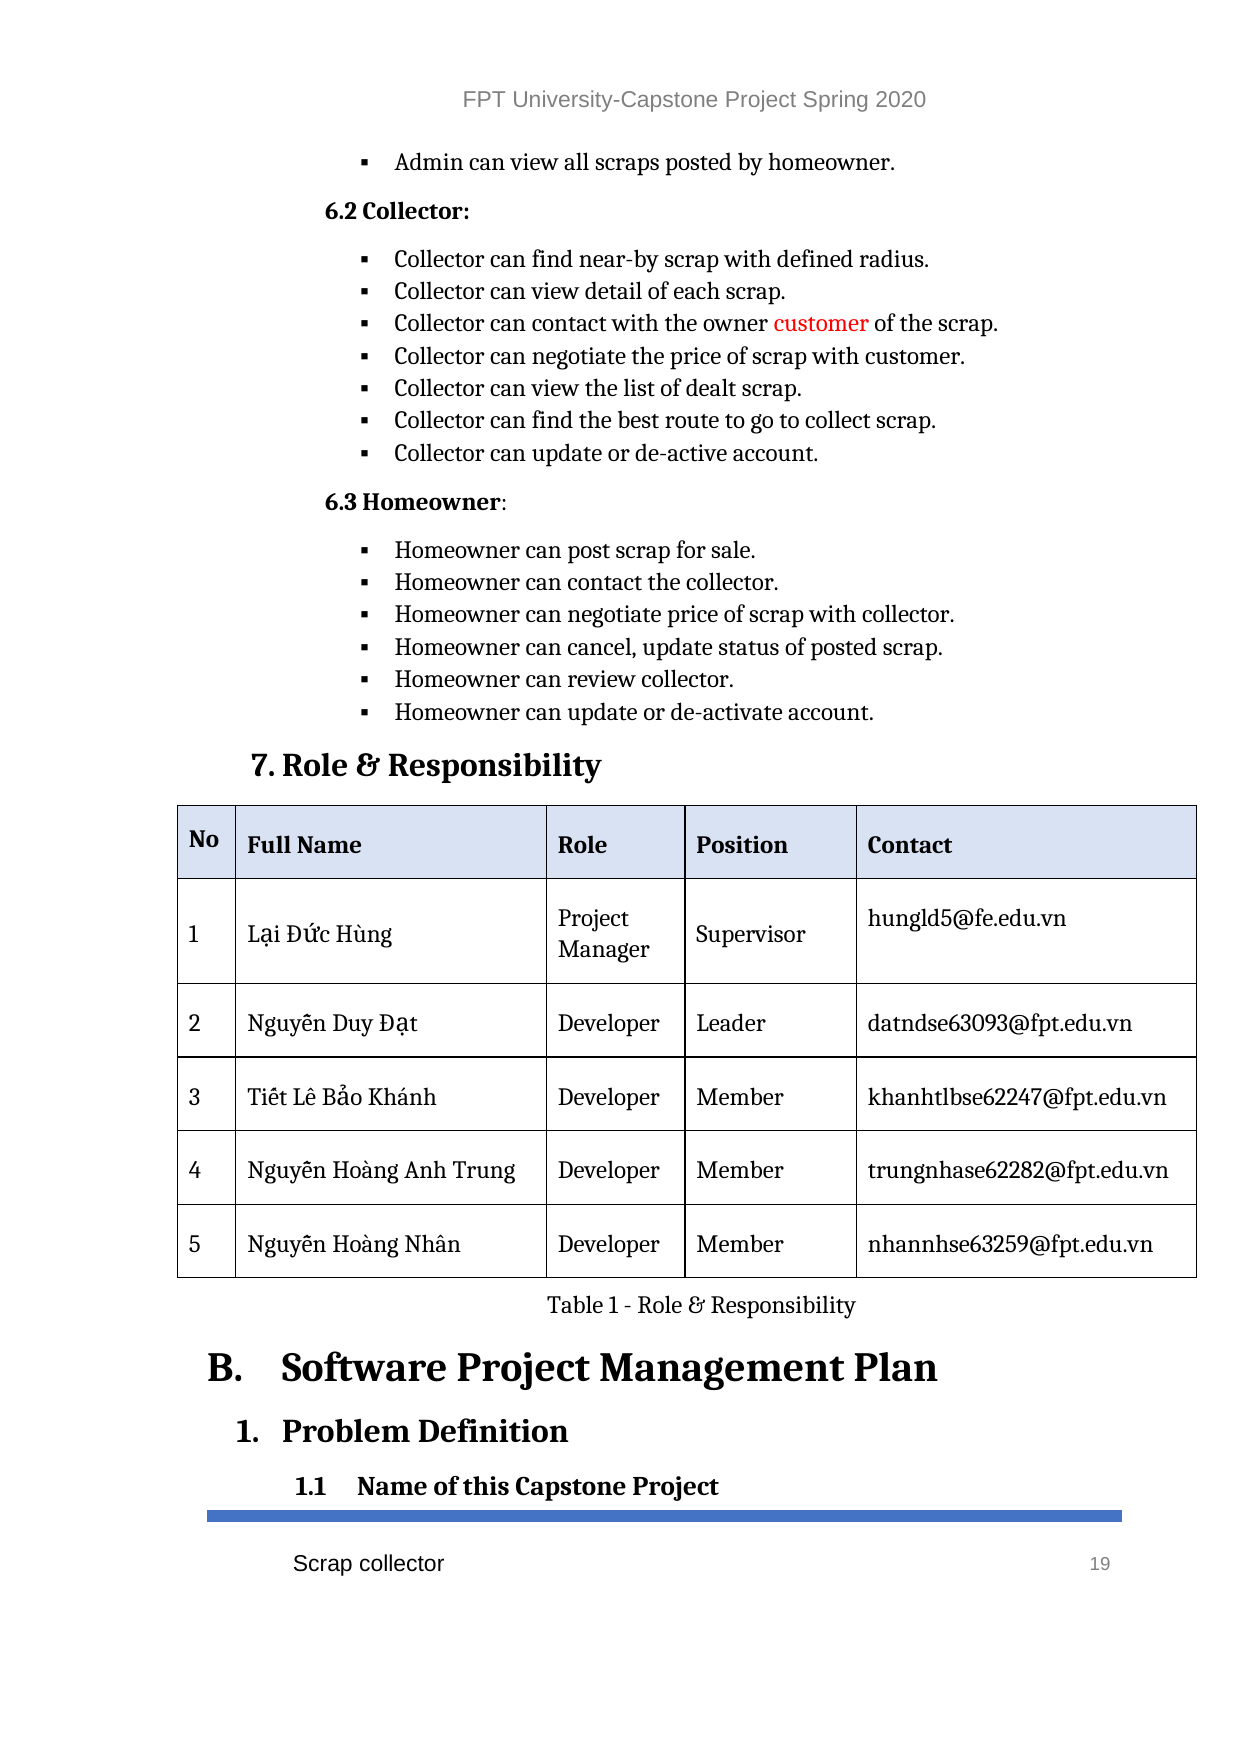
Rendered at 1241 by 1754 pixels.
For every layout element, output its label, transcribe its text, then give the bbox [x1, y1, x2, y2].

table_cell 4 [178, 1131, 235, 1203]
list Collector can update or de-active account. [357, 439, 1120, 469]
list Name of this Capstone Project [295, 1471, 1122, 1502]
table_cell Member [686, 1205, 856, 1277]
table_cell 3 [178, 1058, 235, 1130]
table_cell datndse63093@fpt.edu.vn [857, 984, 1196, 1056]
table_cell Developer [547, 1131, 684, 1203]
table_cell 1 [178, 879, 235, 983]
table_cell 5 [178, 1205, 235, 1277]
list Collector can view the list of dealt scrap. [357, 374, 1120, 404]
list Homeowner can cancel, update status of posted scrap. [357, 633, 1120, 663]
subtitle Software Project Management Plan [207, 1344, 1122, 1392]
subtitle Problem Definition [236, 1413, 1122, 1451]
list Homeowner can post scrap for sale. [357, 536, 1120, 566]
table_cell Project Manager [547, 879, 684, 983]
table_cell Nguyễn Duy Đạt [236, 984, 546, 1056]
list Admin can view all scraps posted by homeowner. [357, 148, 1120, 178]
table_header No [178, 806, 235, 878]
text 6.3 Homeowner: [325, 488, 1120, 517]
table_cell Developer [547, 1205, 684, 1277]
table_cell Lại Đức Hùng [236, 879, 546, 983]
list Collector can negotiate the price of scrap with customer. [357, 342, 1120, 372]
list Collector can view detail of each scrap. [357, 277, 1120, 307]
table_cell hungld5@fe.edu.vn [857, 879, 1196, 983]
list Homeowner can contact the collector. [357, 568, 1120, 598]
table_cell Tiết Lê Bảo Khánh [236, 1058, 546, 1130]
table_cell Leader [686, 984, 856, 1056]
list Collector can find the best route to go to collect scrap. [357, 406, 1120, 436]
list Homeowner can review collector. [357, 665, 1120, 695]
table_cell Supervisor [686, 879, 856, 983]
table_cell Member [686, 1058, 856, 1130]
table_header Position [686, 806, 856, 878]
table_cell Member [686, 1131, 856, 1203]
table_header Role [547, 806, 684, 878]
table_cell 2 [178, 984, 235, 1056]
text 6.2 Collector: [325, 197, 1120, 226]
table_header Full Name [236, 806, 546, 878]
subtitle Role & Responsibility [251, 747, 1122, 785]
table_header Contact [857, 806, 1196, 878]
list Collector can find near-by scrap with defined radius. [357, 244, 1120, 274]
table_cell Developer [547, 984, 684, 1056]
table_cell Nguyễn Hoàng Nhân [236, 1205, 546, 1277]
table_cell Developer [547, 1058, 684, 1130]
table_cell nhannhse63259@fpt.edu.vn [857, 1205, 1196, 1277]
table_cell khanhtlbse62247@fpt.edu.vn [857, 1058, 1196, 1130]
list Collector can contact with the owner customer of the scrap. [357, 309, 1120, 339]
table_cell trungnhase62282@fpt.edu.vn [857, 1131, 1196, 1203]
list Homeowner can update or de-activate account. [357, 698, 1120, 728]
list Homeowner can negotiate price of scrap with collector. [357, 600, 1120, 630]
table_cell Nguyễn Hoàng Anh Trung [236, 1131, 546, 1203]
